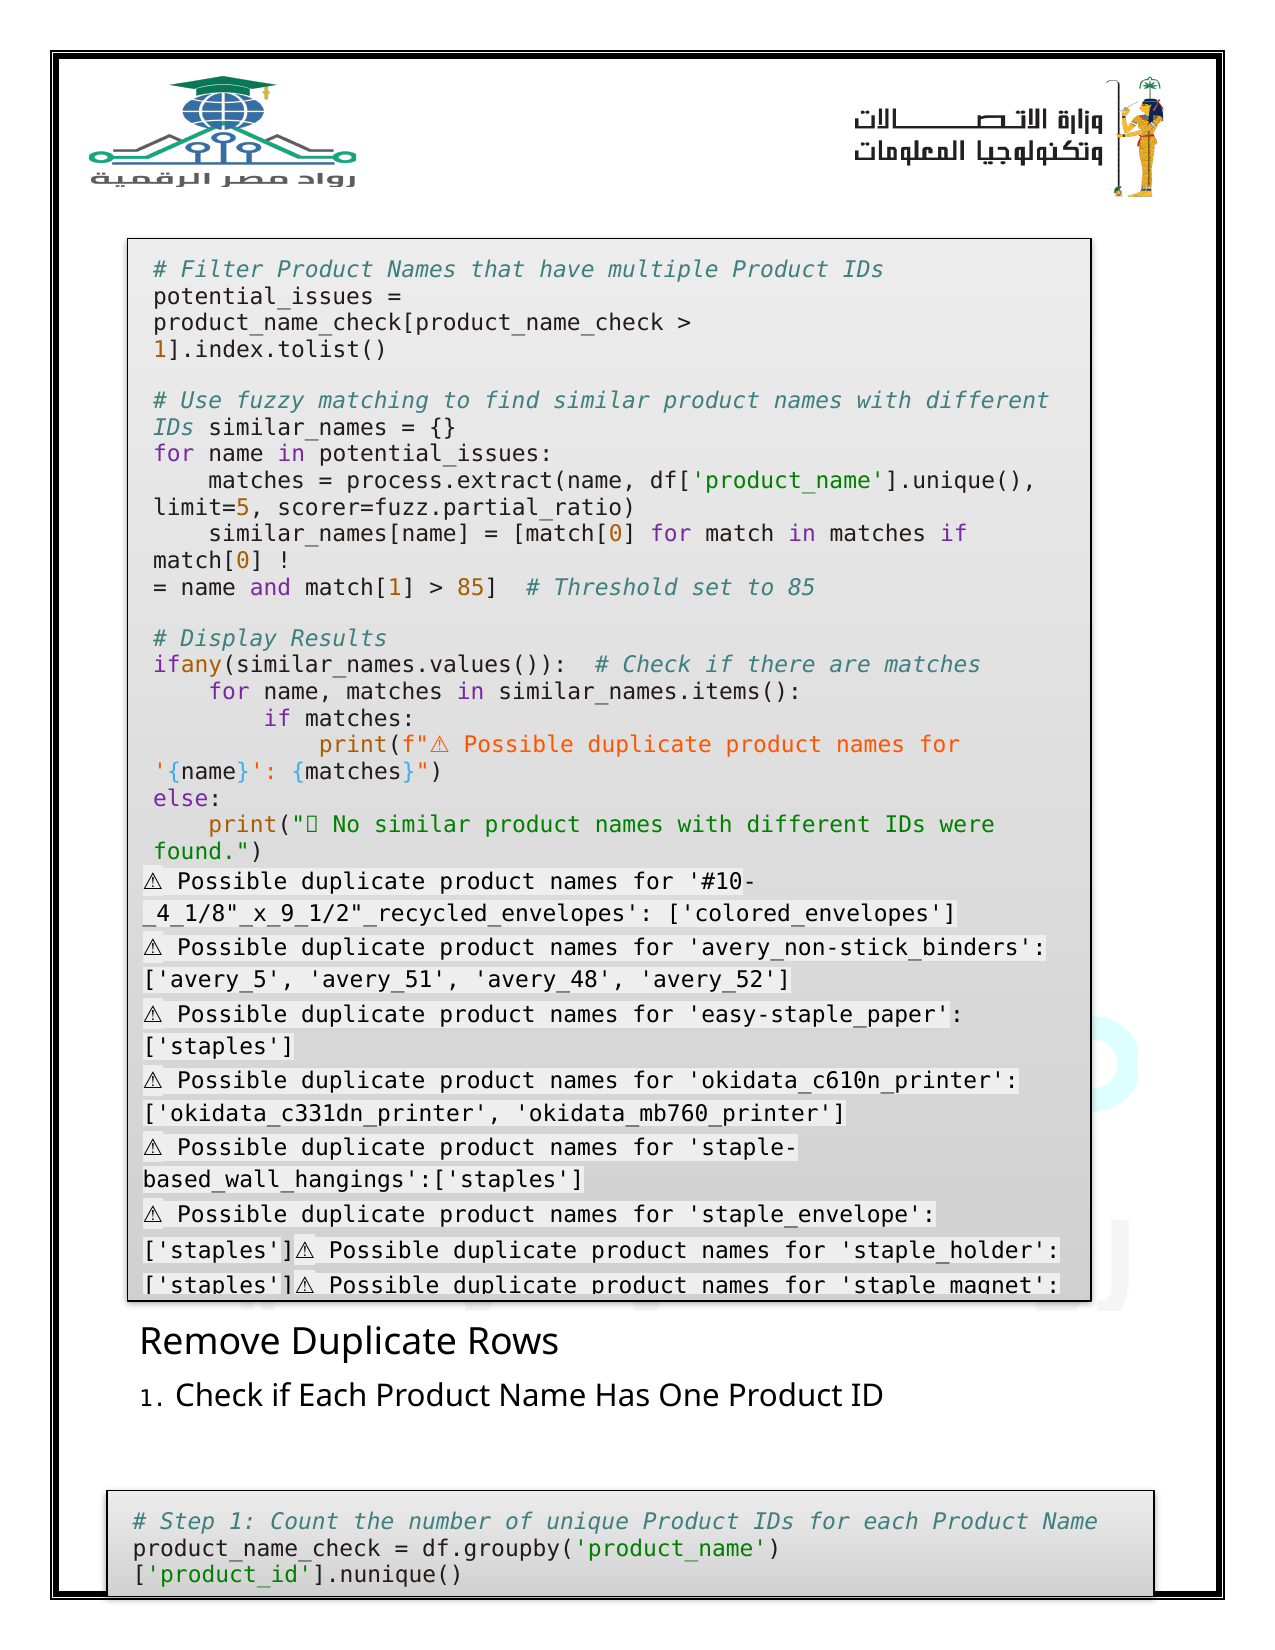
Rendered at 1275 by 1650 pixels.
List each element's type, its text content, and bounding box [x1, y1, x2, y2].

picture [88, 76, 357, 187]
picture [855, 76, 1164, 197]
text Remove Duplicate Rows [139, 1314, 1138, 1365]
text 1. Check if Each Product Name Has One Product ID [139, 1373, 1138, 1415]
